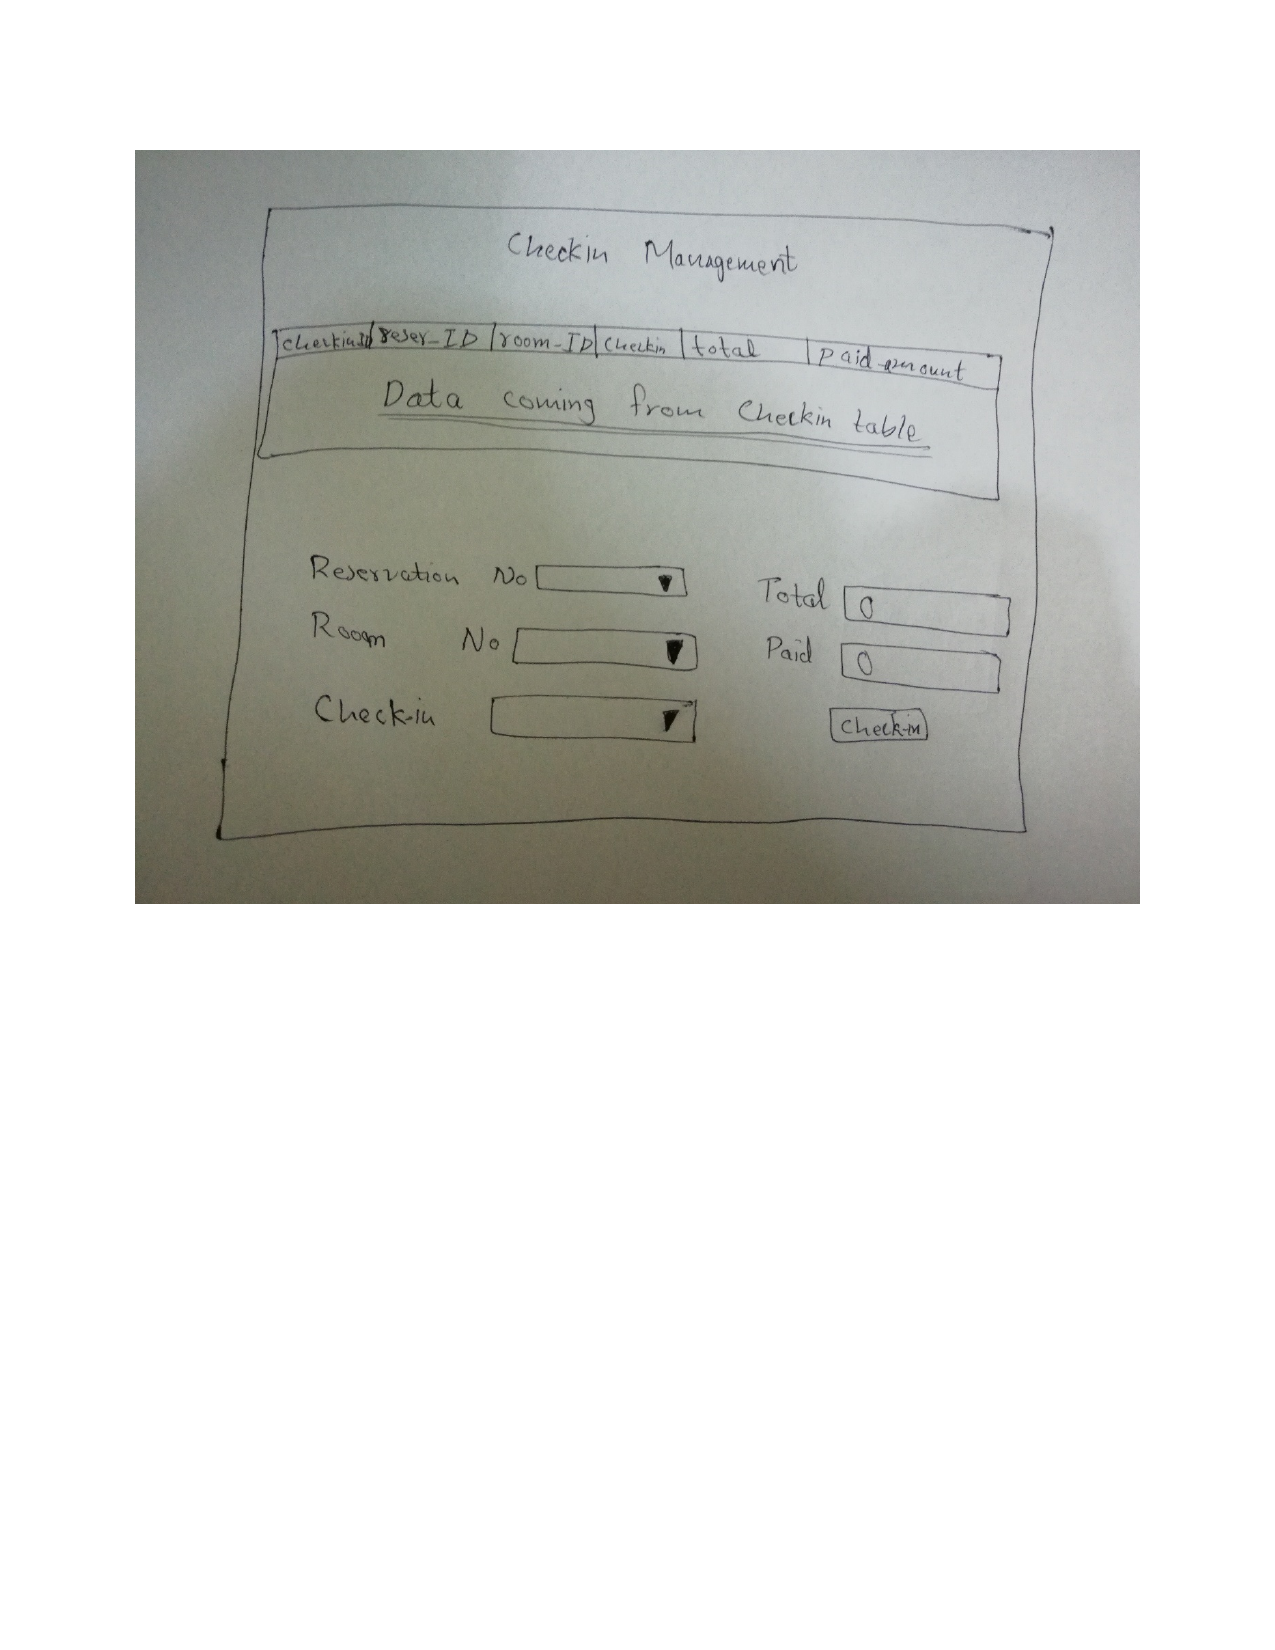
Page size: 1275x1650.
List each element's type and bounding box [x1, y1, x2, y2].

picture [135, 150, 1140, 904]
